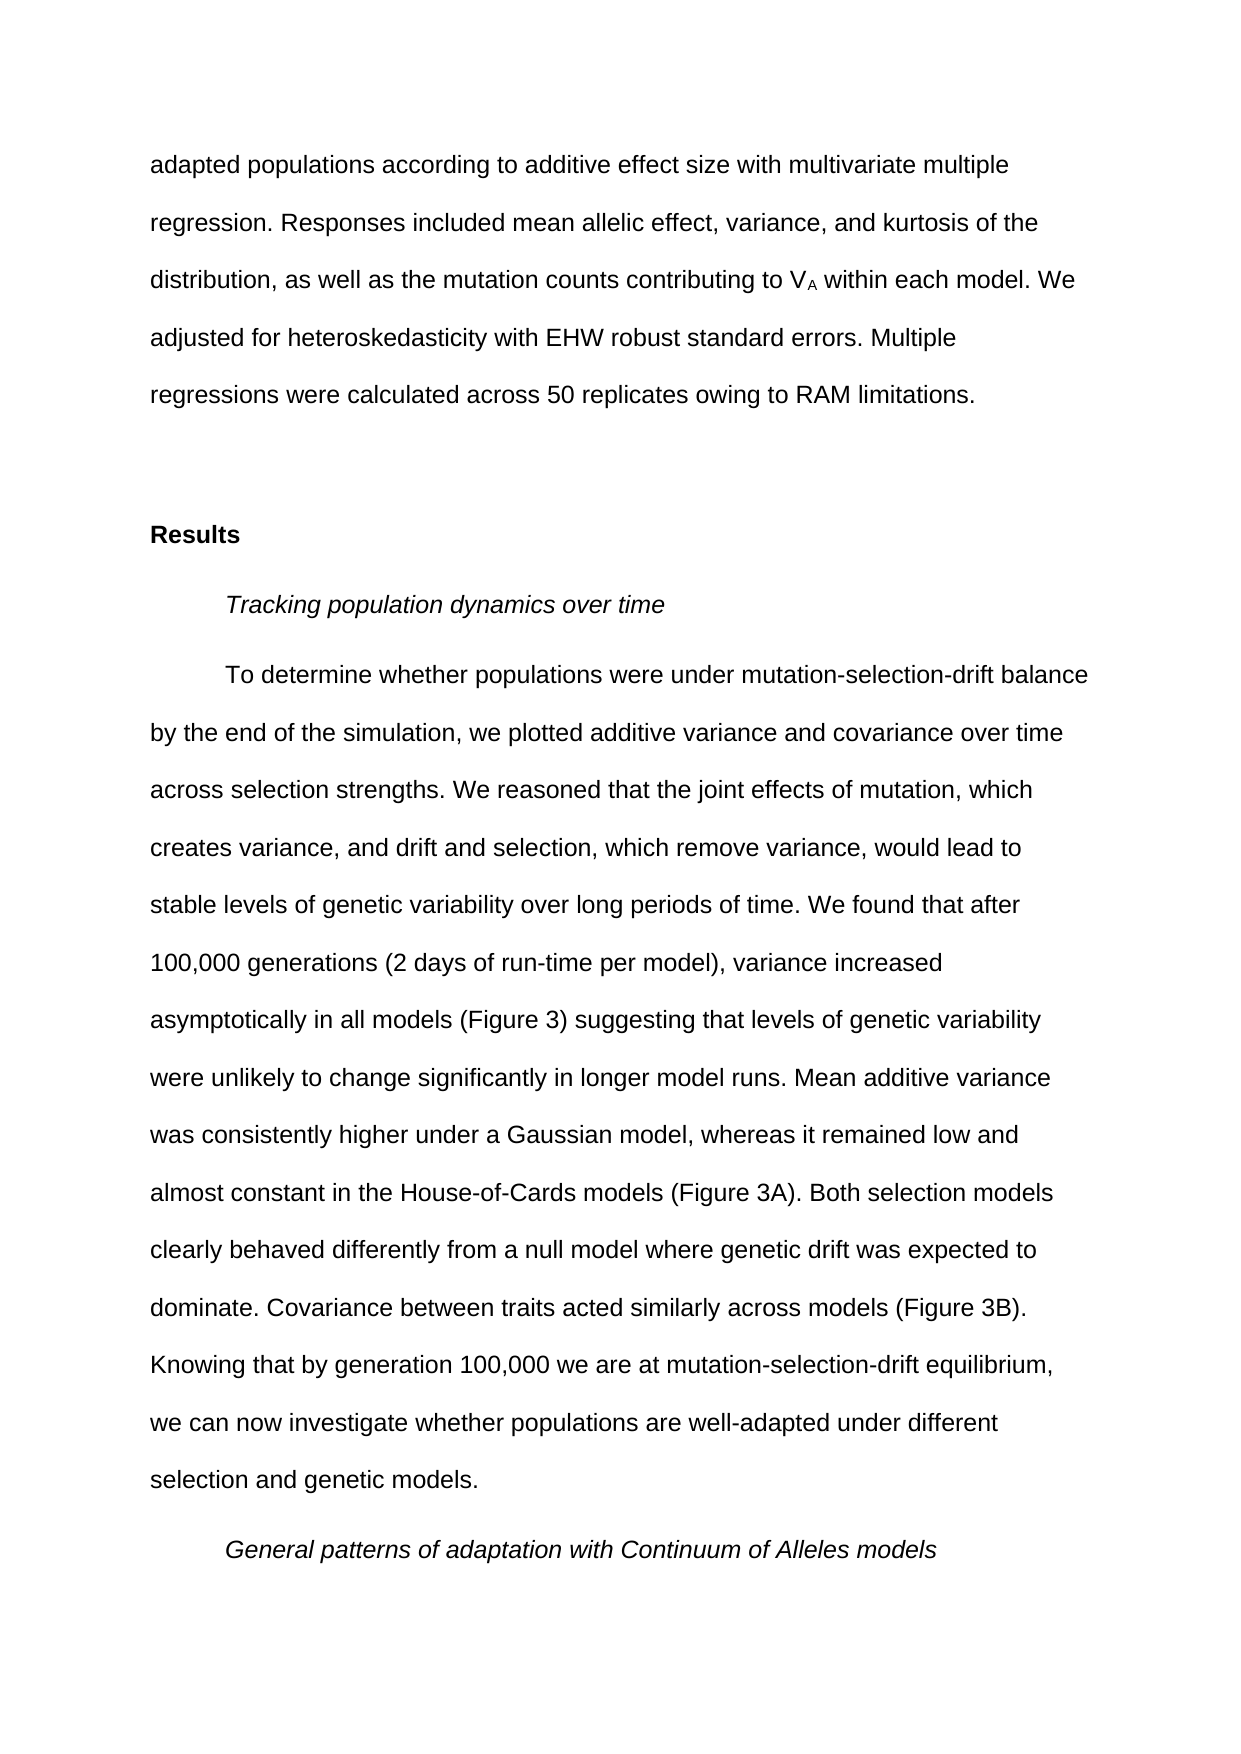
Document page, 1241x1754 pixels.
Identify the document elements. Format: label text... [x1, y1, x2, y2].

subtitle Results [150, 520, 1090, 549]
text To determine whether populations were under mutation-selection-drift balance by the end of the simulation, we plotted additive variance and covariance over time across selection strengths. We reasoned that the joint effects of mutation, which creates variance, and drift and selection, which remove variance, would lead to stable levels of genetic variability over long periods of time. We found that after 100,000 generations (2 days of run-time per model), variance increased asymptotically in all models (Figure 3) suggesting that levels of genetic variability were unlikely to change significantly in longer model runs. Mean additive variance was consistently higher under a Gaussian model, whereas it remained low and almost constant in the House-of-Cards models (Figure 3A). Both selection models clearly behaved differently from a null model where genetic drift was expected to dominate. Covariance between traits acted similarly across models (Figure 3B). Knowing that by generation 100,000 we are at mutation-selection-drift equilibrium, we can now investigate whether populations are well-adapted under different selection and genetic models. [150, 660, 1090, 1494]
subtitle Tracking population dynamics over time [150, 590, 1090, 619]
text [150, 150, 1090, 409]
subtitle General patterns of adaptation with Continuum of Alleles models [150, 1535, 1090, 1564]
